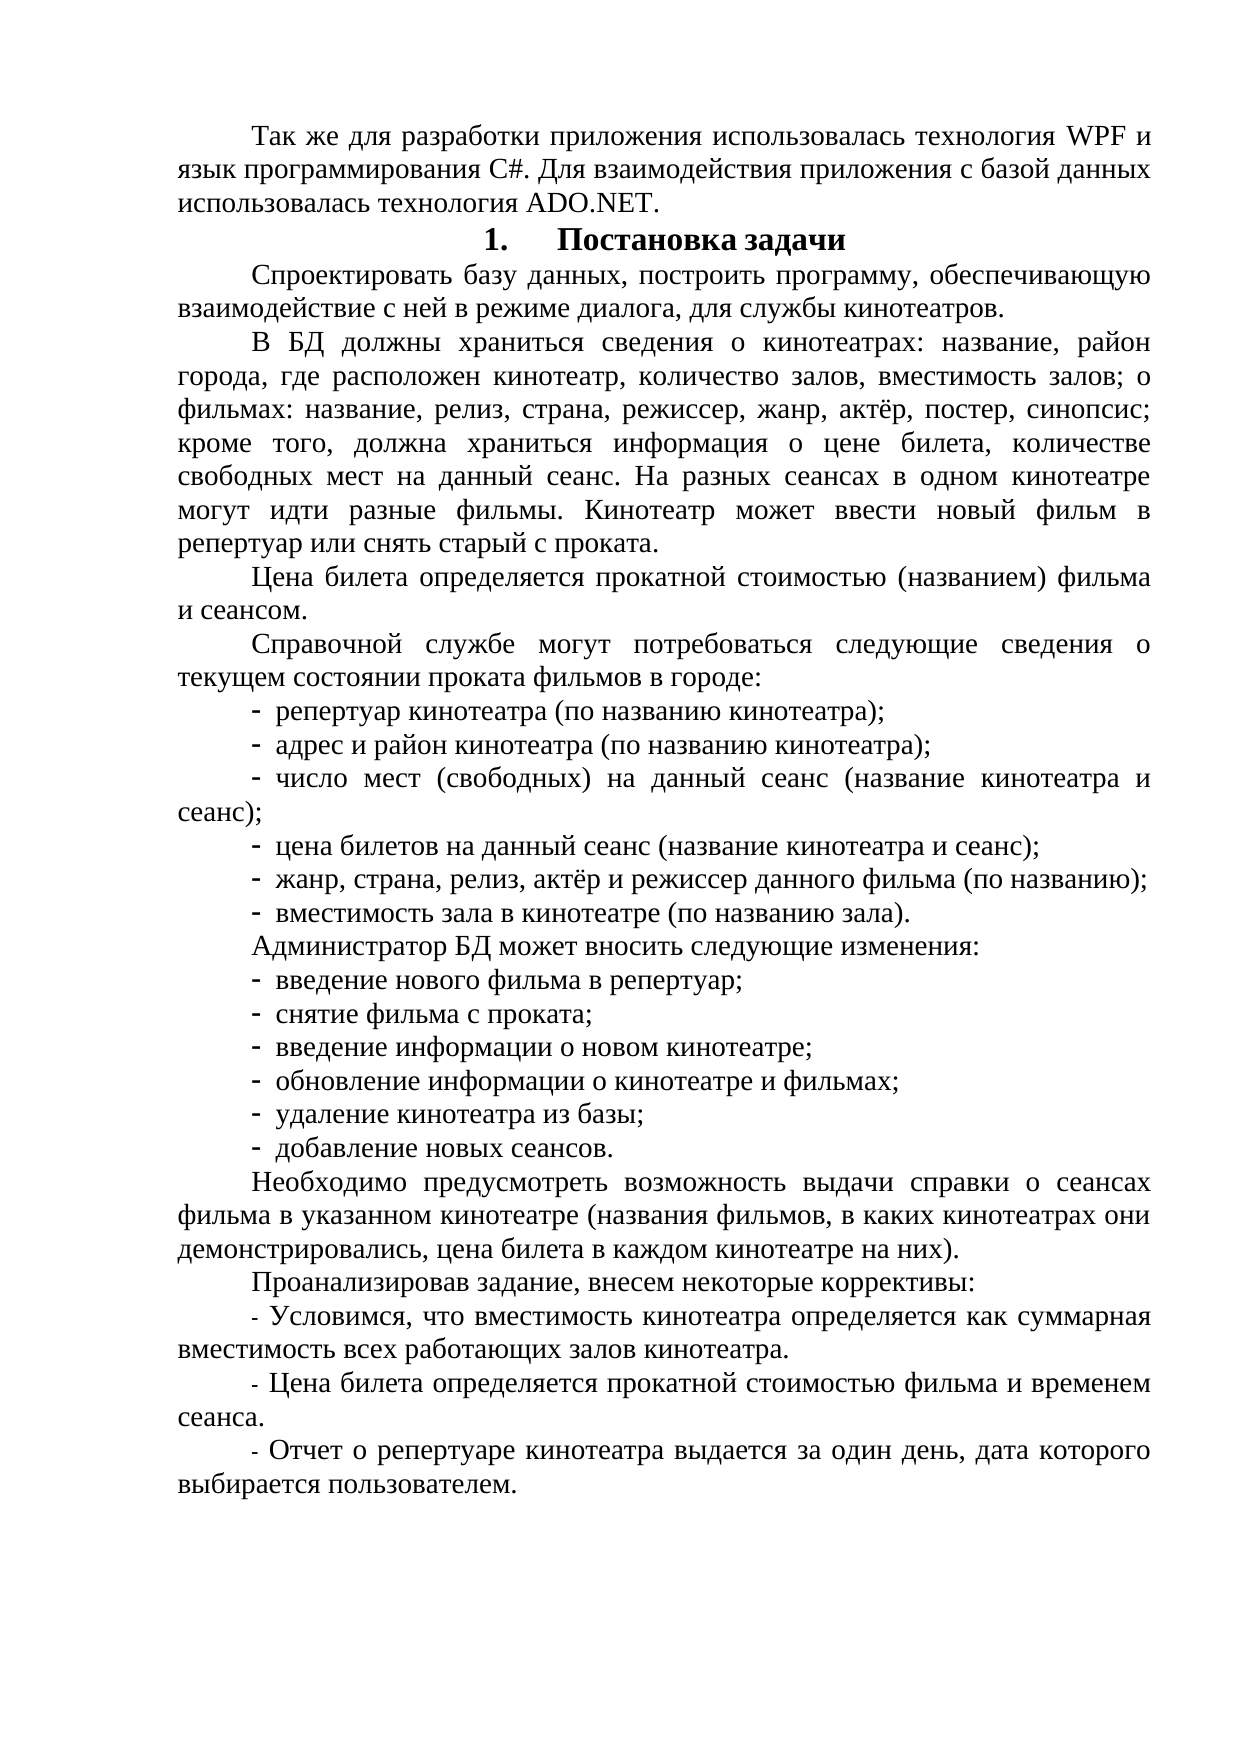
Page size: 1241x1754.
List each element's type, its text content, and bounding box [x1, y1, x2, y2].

list Отчет о репертуаре кинотеатра выдается за один день, дата которого выбирается пользователем. [177, 1432, 1152, 1499]
list число мест (свободных) на данный сеанс (название кинотеатра и сеанс); [177, 760, 1152, 828]
list введение информации о новом кинотеатре; [177, 1029, 1152, 1063]
list снятие фильма с проката; [177, 996, 1152, 1029]
text Спроектировать базу данных, построить программу, обеспечивающую взаимодействие с ней в режиме диалога, для службы кинотеатров. [177, 257, 1152, 324]
list жанр, страна, релиз, актёр и режиссер данного фильма (по названию); [177, 861, 1152, 895]
list вместимость зала в кинотеатре (по названию зала). [177, 895, 1152, 928]
list удаление кинотеатра из базы; [177, 1097, 1152, 1130]
list добавление новых сеансов. [177, 1130, 1152, 1164]
list репертуар кинотеатра (по названию кинотеатра); [177, 693, 1152, 727]
list Цена билета определяется прокатной стоимостью фильма и временем сеанса. [177, 1365, 1152, 1432]
list Условимся, что вместимость кинотеатра определяется как суммарная вместимость всех работающих залов кинотеатра. [177, 1298, 1152, 1365]
text Справочной службе могут потребоваться следующие сведения о текущем состоянии проката фильмов в городе: [177, 626, 1152, 693]
list обновление информации о кинотеатре и фильмах; [177, 1063, 1152, 1097]
list Администратор БД может вносить следующие изменения: [177, 928, 1152, 962]
text Необходимо предусмотреть возможность выдачи справки о сеансах фильма в указанном кинотеатре (названия фильмов, в каких кинотеатрах они демонстрировались, цена билета в каждом кинотеатре на них). [177, 1164, 1152, 1264]
text Проанализировав задание, внесем некоторые коррективы: [177, 1264, 1152, 1298]
list Постановка задачи [177, 219, 1152, 257]
text Цена билета определяется прокатной стоимостью (названием) фильма и сеансом. [177, 559, 1152, 626]
text В БД должны храниться сведения о кинотеатрах: название, район города, где расположен кинотеатр, количество залов, вместимость залов; о фильмах: название, релиз, страна, режиссер, жанр, актёр, постер, синопсис; кроме того, должна храниться информация о цене билета, количестве свободных мест на данный сеанс. На разных сеансах в одном кинотеатре могут идти разные фильмы. Кинотеатр может ввести новый фильм в репертуар или снять старый с проката. [177, 324, 1152, 559]
list цена билетов на данный сеанс (название кинотеатра и сеанс); [177, 828, 1152, 861]
list адрес и район кинотеатра (по названию кинотеатра); [177, 727, 1152, 760]
text Так же для разработки приложения использовалась технология WPF и язык программирования C#. Для взаимодействия приложения с базой данных использовалась технология ADO.NET. [177, 118, 1152, 219]
list введение нового фильма в репертуар; [177, 962, 1152, 996]
